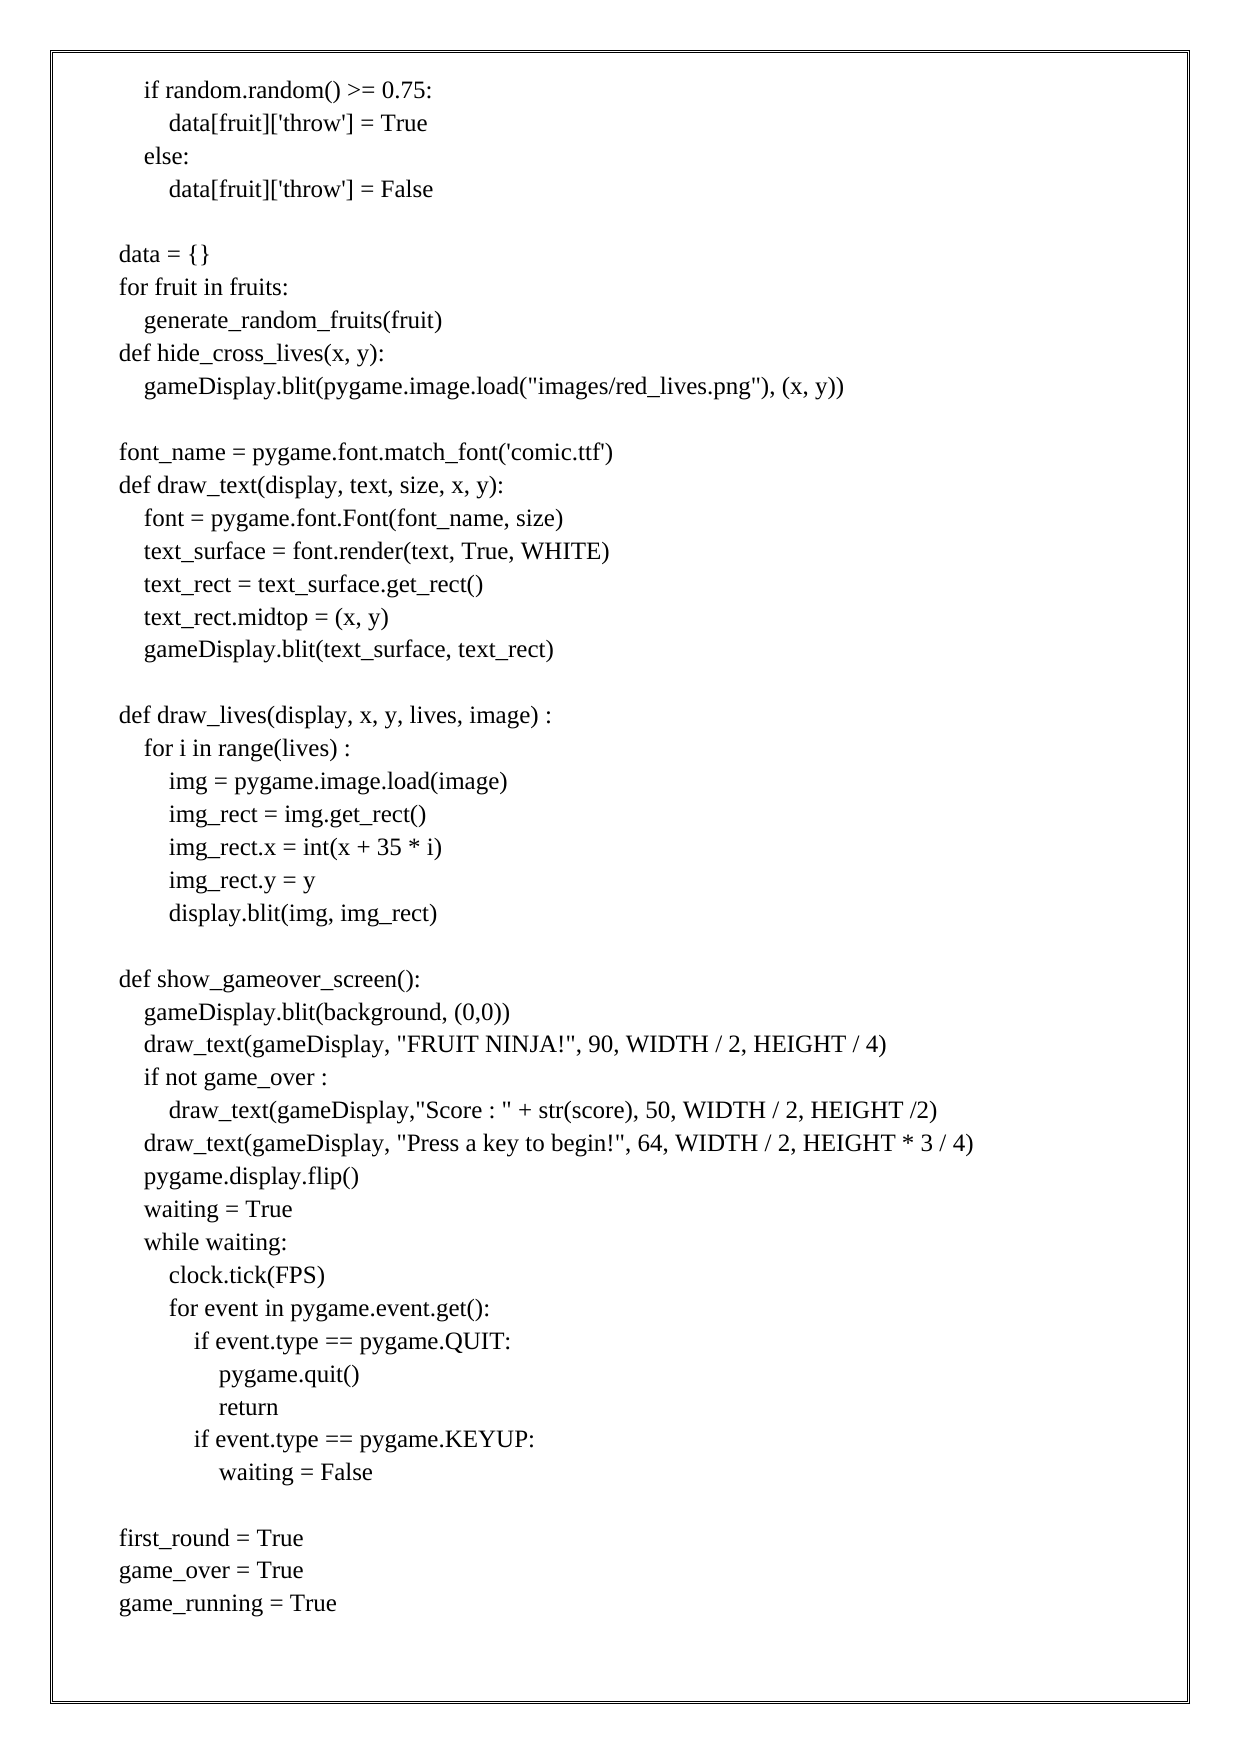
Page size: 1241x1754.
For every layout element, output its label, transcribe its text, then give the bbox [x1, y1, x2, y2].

text return [94, 1392, 1116, 1420]
text data[fruit]['throw'] = True [94, 108, 1116, 137]
text font_name = pygame.font.match_font('comic.ttf') [94, 437, 1116, 466]
text else: [94, 141, 1116, 169]
text generate_random_fruits(fruit) [94, 305, 1116, 334]
text if not game_over : [94, 1062, 1116, 1091]
text waiting = True [94, 1194, 1116, 1223]
text def show_gameover_screen(): [94, 964, 1116, 992]
text text_surface = font.render(text, True, WHITE) [94, 536, 1116, 564]
text img_rect.y = y [94, 865, 1116, 894]
text pygame.display.flip() [94, 1161, 1116, 1190]
text text_rect.midtop = (x, y) [94, 602, 1116, 630]
text clock.tick(FPS) [94, 1260, 1116, 1289]
text pygame.quit() [94, 1359, 1116, 1387]
text def draw_text(display, text, size, x, y): [94, 470, 1116, 499]
text if event.type == pygame.KEYUP: [94, 1424, 1116, 1453]
text font = pygame.font.Font(font_name, size) [94, 503, 1116, 532]
text def hide_cross_lives(x, y): [94, 338, 1116, 367]
text gameDisplay.blit(background, (0,0)) [94, 997, 1116, 1025]
text img_rect = img.get_rect() [94, 799, 1116, 828]
text game_over = True [94, 1556, 1116, 1584]
text while waiting: [94, 1227, 1116, 1256]
text if random.random() >= 0.75: [94, 75, 1116, 104]
text gameDisplay.blit(text_surface, text_rect) [94, 634, 1116, 663]
text display.blit(img, img_rect) [94, 898, 1116, 927]
text for fruit in fruits: [94, 272, 1116, 301]
text data = {} [94, 239, 1116, 268]
text first_round = True [94, 1523, 1116, 1551]
text text_rect = text_surface.get_rect() [94, 569, 1116, 597]
text draw_text(gameDisplay,"Score : " + str(score), 50, WIDTH / 2, HEIGHT /2) [94, 1095, 1116, 1124]
text waiting = False [94, 1457, 1116, 1486]
text def draw_lives(display, x, y, lives, image) : [94, 700, 1116, 729]
text data[fruit]['throw'] = False [94, 174, 1116, 202]
text game_running = True [94, 1588, 1116, 1617]
text for event in pygame.event.get(): [94, 1293, 1116, 1322]
text draw_text(gameDisplay, "Press a key to begin!", 64, WIDTH / 2, HEIGHT * 3 / 4) [94, 1128, 1116, 1157]
text gameDisplay.blit(pygame.image.load("images/red_lives.png"), (x, y)) [94, 371, 1116, 400]
text if event.type == pygame.QUIT: [94, 1326, 1116, 1354]
text draw_text(gameDisplay, "FRUIT NINJA!", 90, WIDTH / 2, HEIGHT / 4) [94, 1029, 1116, 1058]
text img_rect.x = int(x + 35 * i) [94, 832, 1116, 861]
text for i in range(lives) : [94, 733, 1116, 762]
text img = pygame.image.load(image) [94, 766, 1116, 795]
